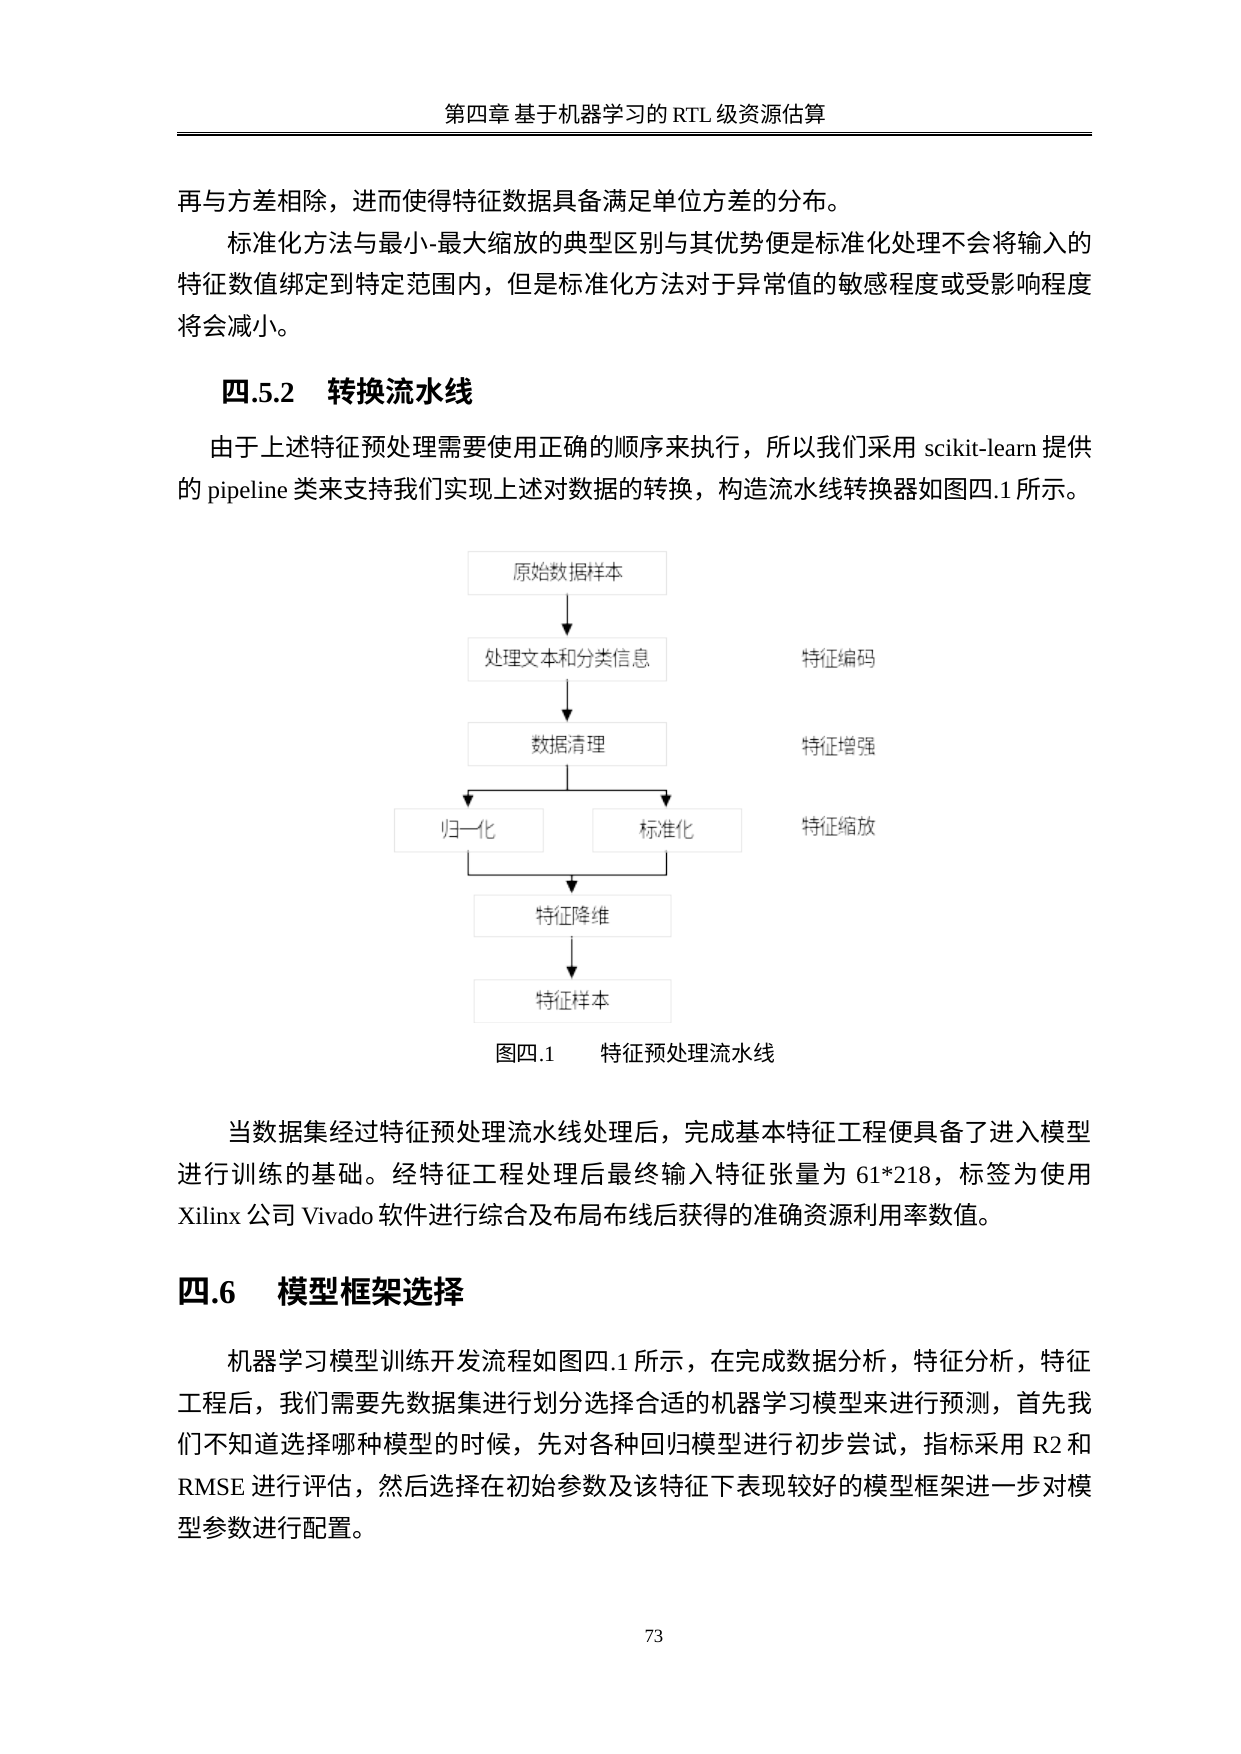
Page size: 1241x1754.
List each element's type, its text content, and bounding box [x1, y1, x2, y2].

subtitle 转换流水线 [222, 369, 1092, 411]
subtitle 模型框架选择 [177, 1271, 1092, 1312]
text 由于上述特征预处理需要使用正确的顺序来执行，所以我们采用scikit-learn提供的pipeline类来支持我们实现上述对数据的转换，构造流水线转换器如图4.18所示。 [177, 423, 1092, 506]
text 特征预处理流水线 [177, 1036, 1092, 1067]
text 当数据集经过特征预处理流水线处理后，完成基本特征工程便具备了进入模型进行训练的基础。经特征工程处理后最终输入特征张量为61*218，标签为使用Xilinx公司Vivado软件进行综合及布局布线后获得的准确资源利用率数值。 [177, 1108, 1092, 1233]
text 标准化方法与最小-最大缩放的典型区别与其优势便是标准化处理不会将输入的特征数值绑定到特定范围内，但是标准化方法对于异常值的敏感程度或受影响程度将会减小。 [177, 219, 1092, 344]
text 机器学习模型训练开发流程如图4.19所示，在完成数据分析，特征分析，特征工程后，我们需要先数据集进行划分选择合适的机器学习模型来进行预测，首先我们不知道选择哪种模型的时候，先对各种回归模型进行初步尝试，指标采用R2和RMSE进行评估，然后选择在初始参数及该特征下表现较好的模型框架进一步对模型参数进行配置。 [177, 1337, 1092, 1546]
text 与归一化方法相比，标准化则完全不同，其本质将特征数据值先减去平均值，再与方差相除，进而使得特征数据具备满足单位方差的分布。 [177, 177, 1092, 219]
